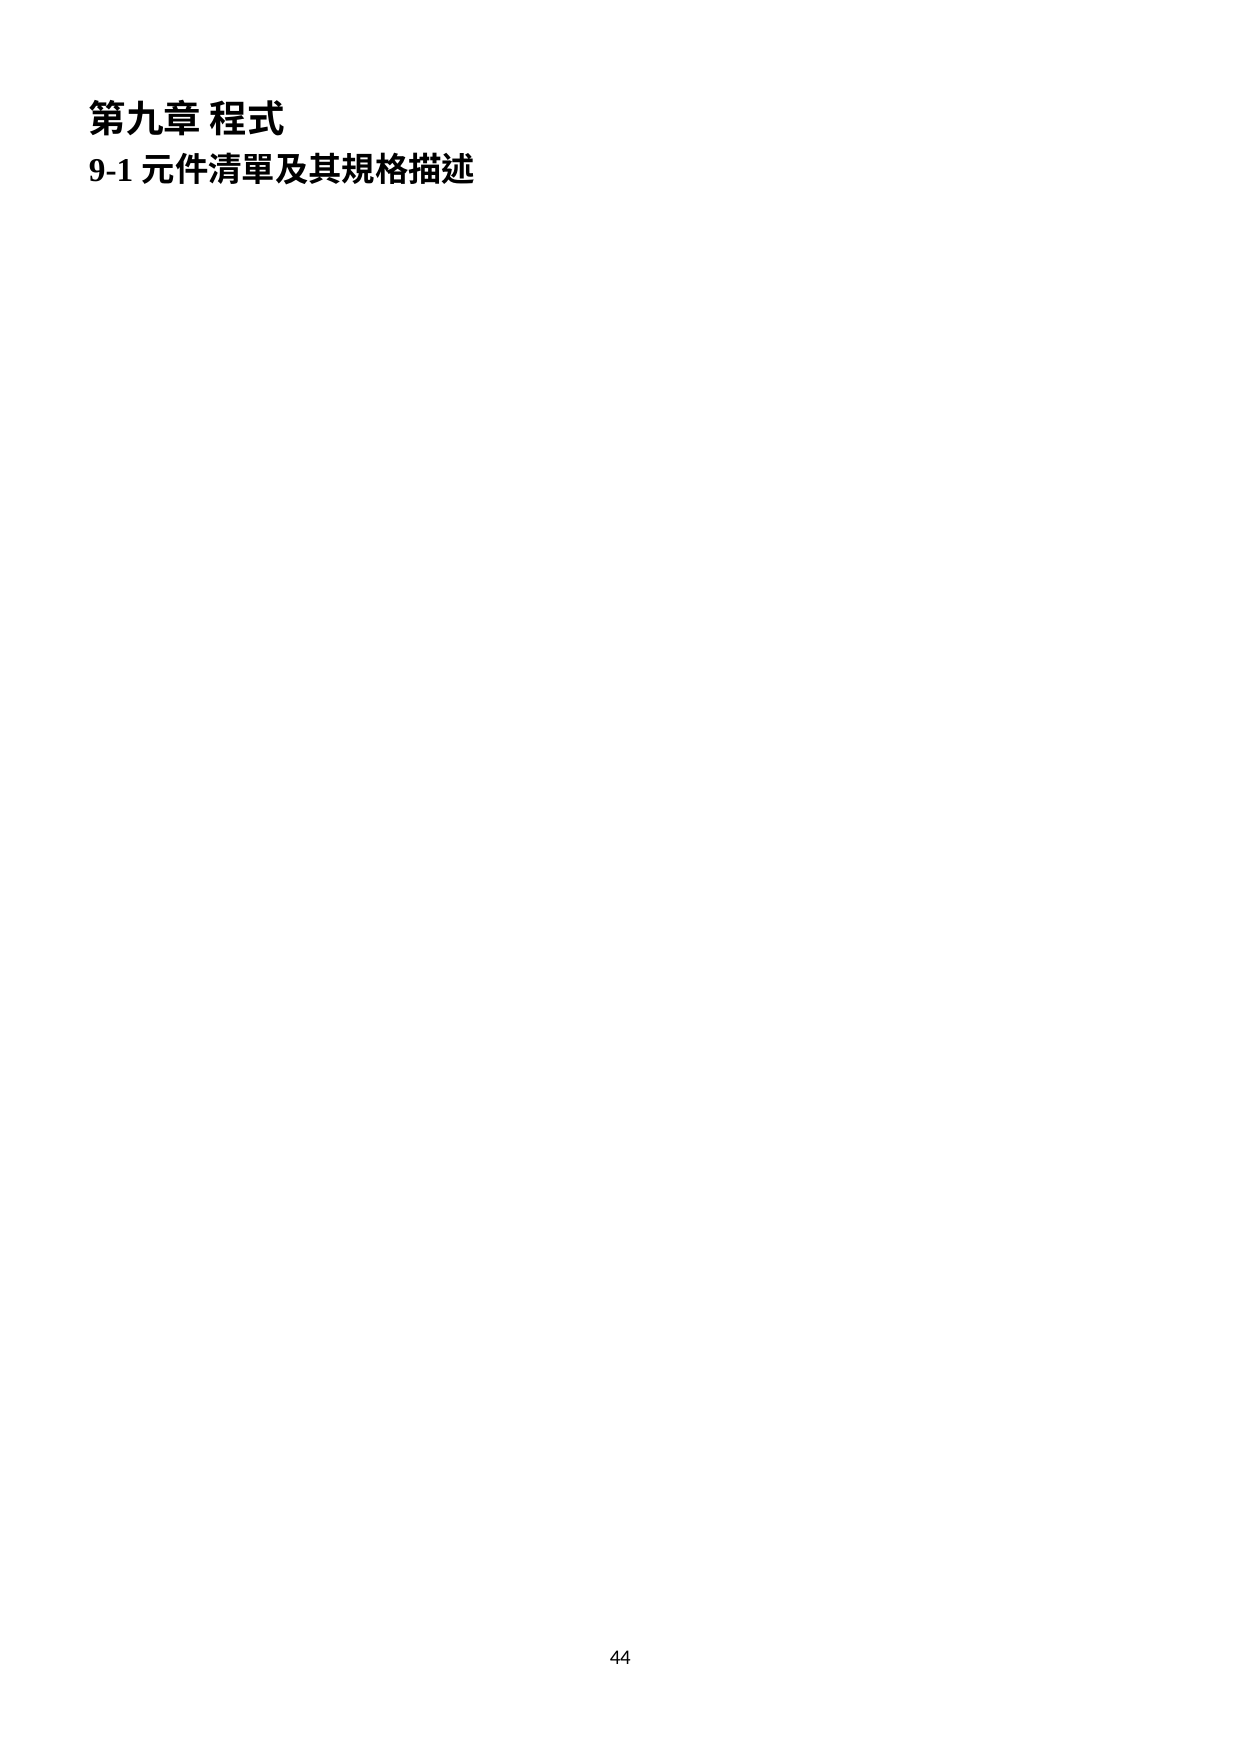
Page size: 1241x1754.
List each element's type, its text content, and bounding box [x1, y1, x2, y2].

text 9-1 元件清單及其規格描述 [89, 143, 1152, 191]
text 第九章 程式 [89, 89, 1152, 143]
